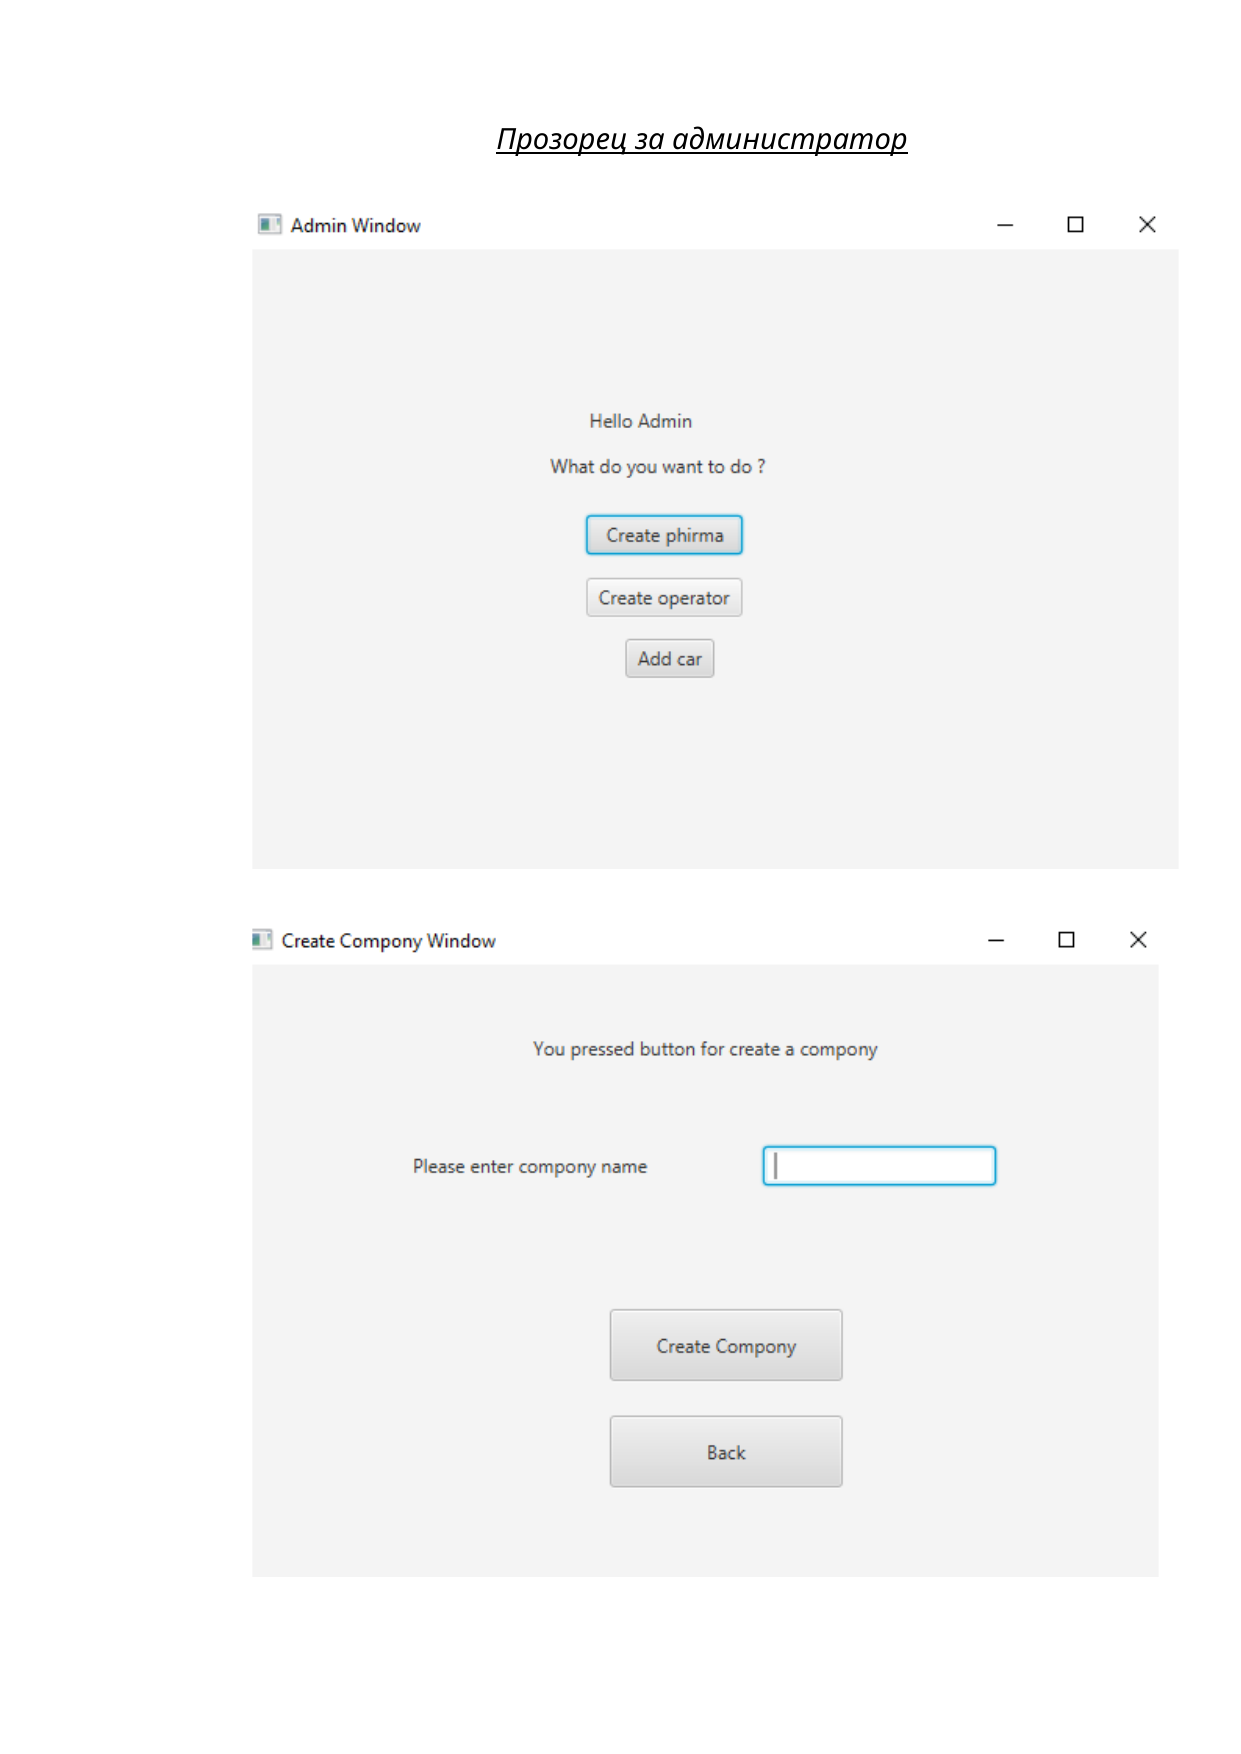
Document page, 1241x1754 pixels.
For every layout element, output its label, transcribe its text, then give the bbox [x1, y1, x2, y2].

picture [252, 209, 1179, 869]
picture [252, 918, 1159, 1577]
list Прозорец за администратор [252, 118, 1152, 158]
